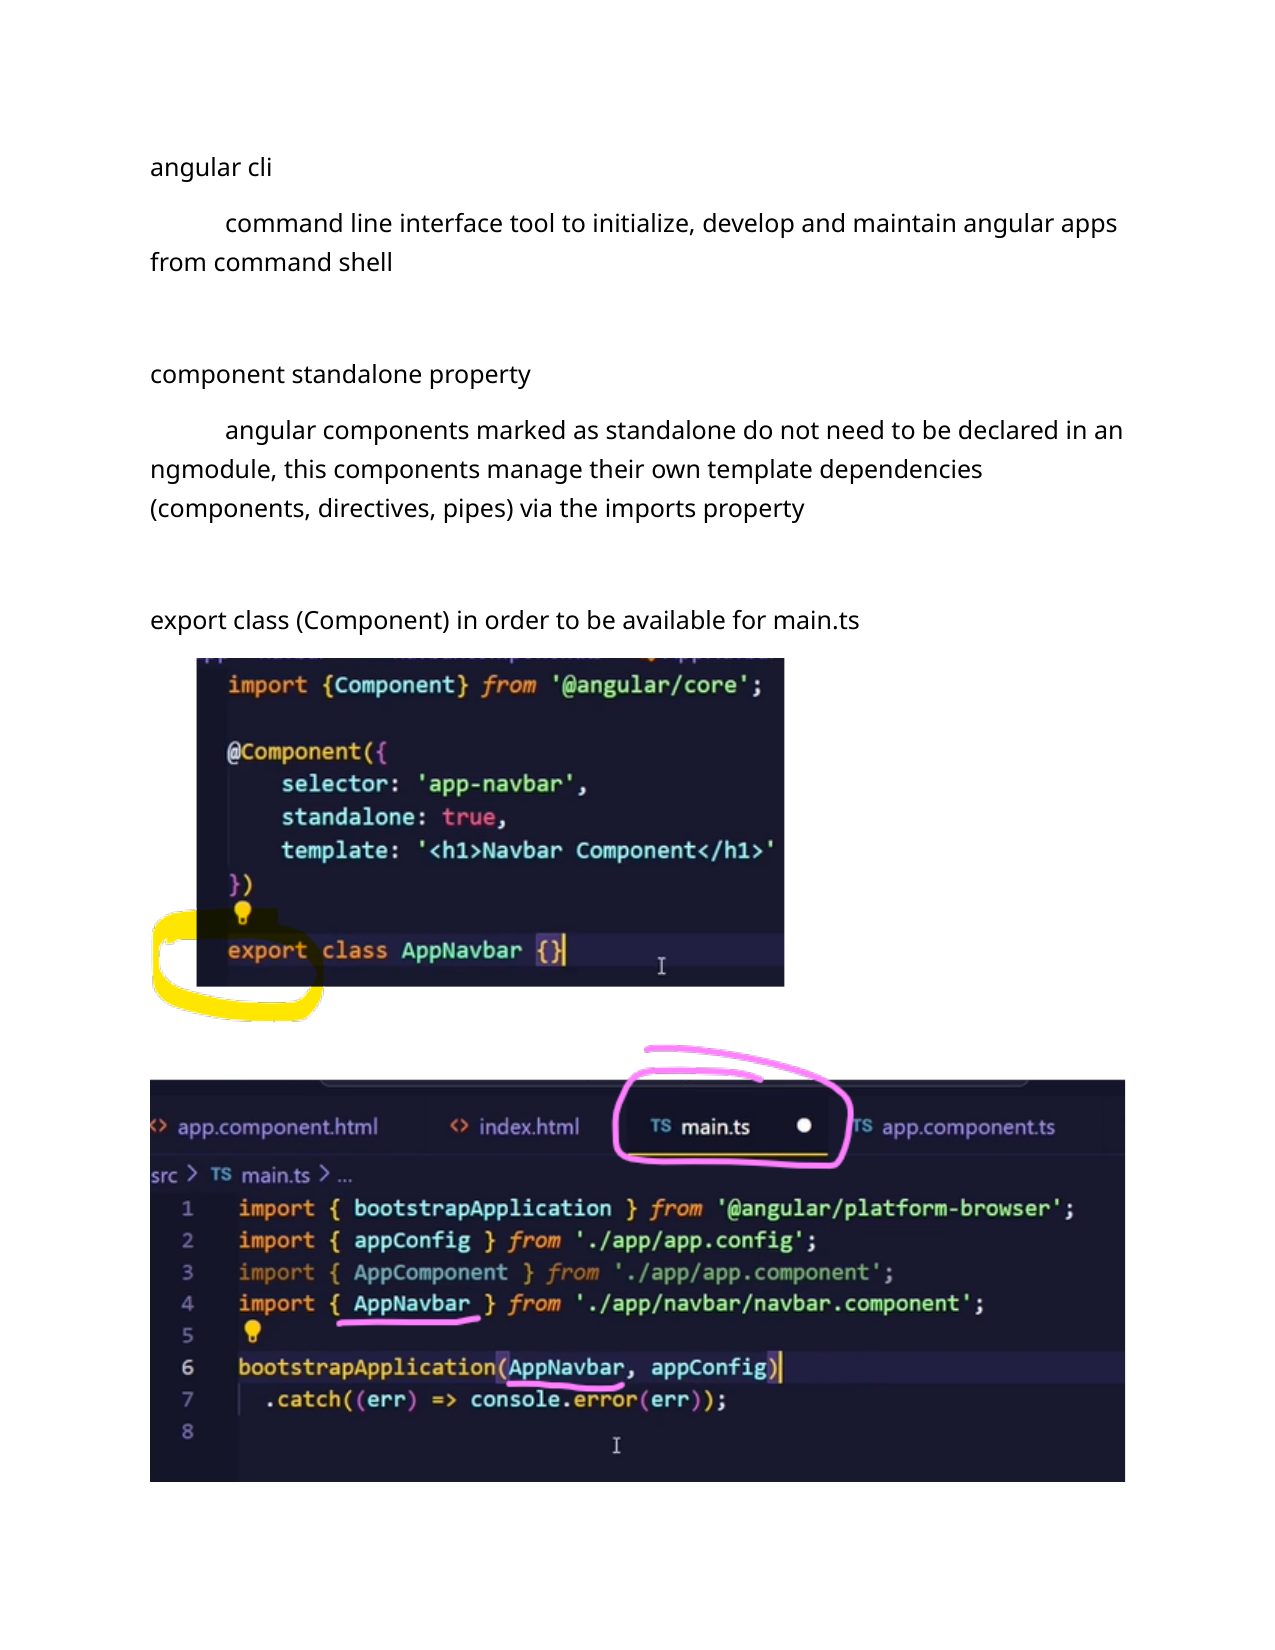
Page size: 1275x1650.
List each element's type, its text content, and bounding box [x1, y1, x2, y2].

text command line interface tool to initialize, develop and maintain angular apps from command shell [150, 206, 1125, 279]
text angular cli [150, 150, 1125, 184]
picture [150, 1044, 1125, 1482]
text export class (Component) in order to be available for main.ts [150, 602, 1125, 637]
text component standalone property [150, 357, 1125, 391]
picture [150, 658, 785, 1023]
text angular components marked as standalone do not need to be declared in an ngmodule, this components manage their own template dependencies (components, directives, pipes) via the imports property [150, 412, 1125, 525]
